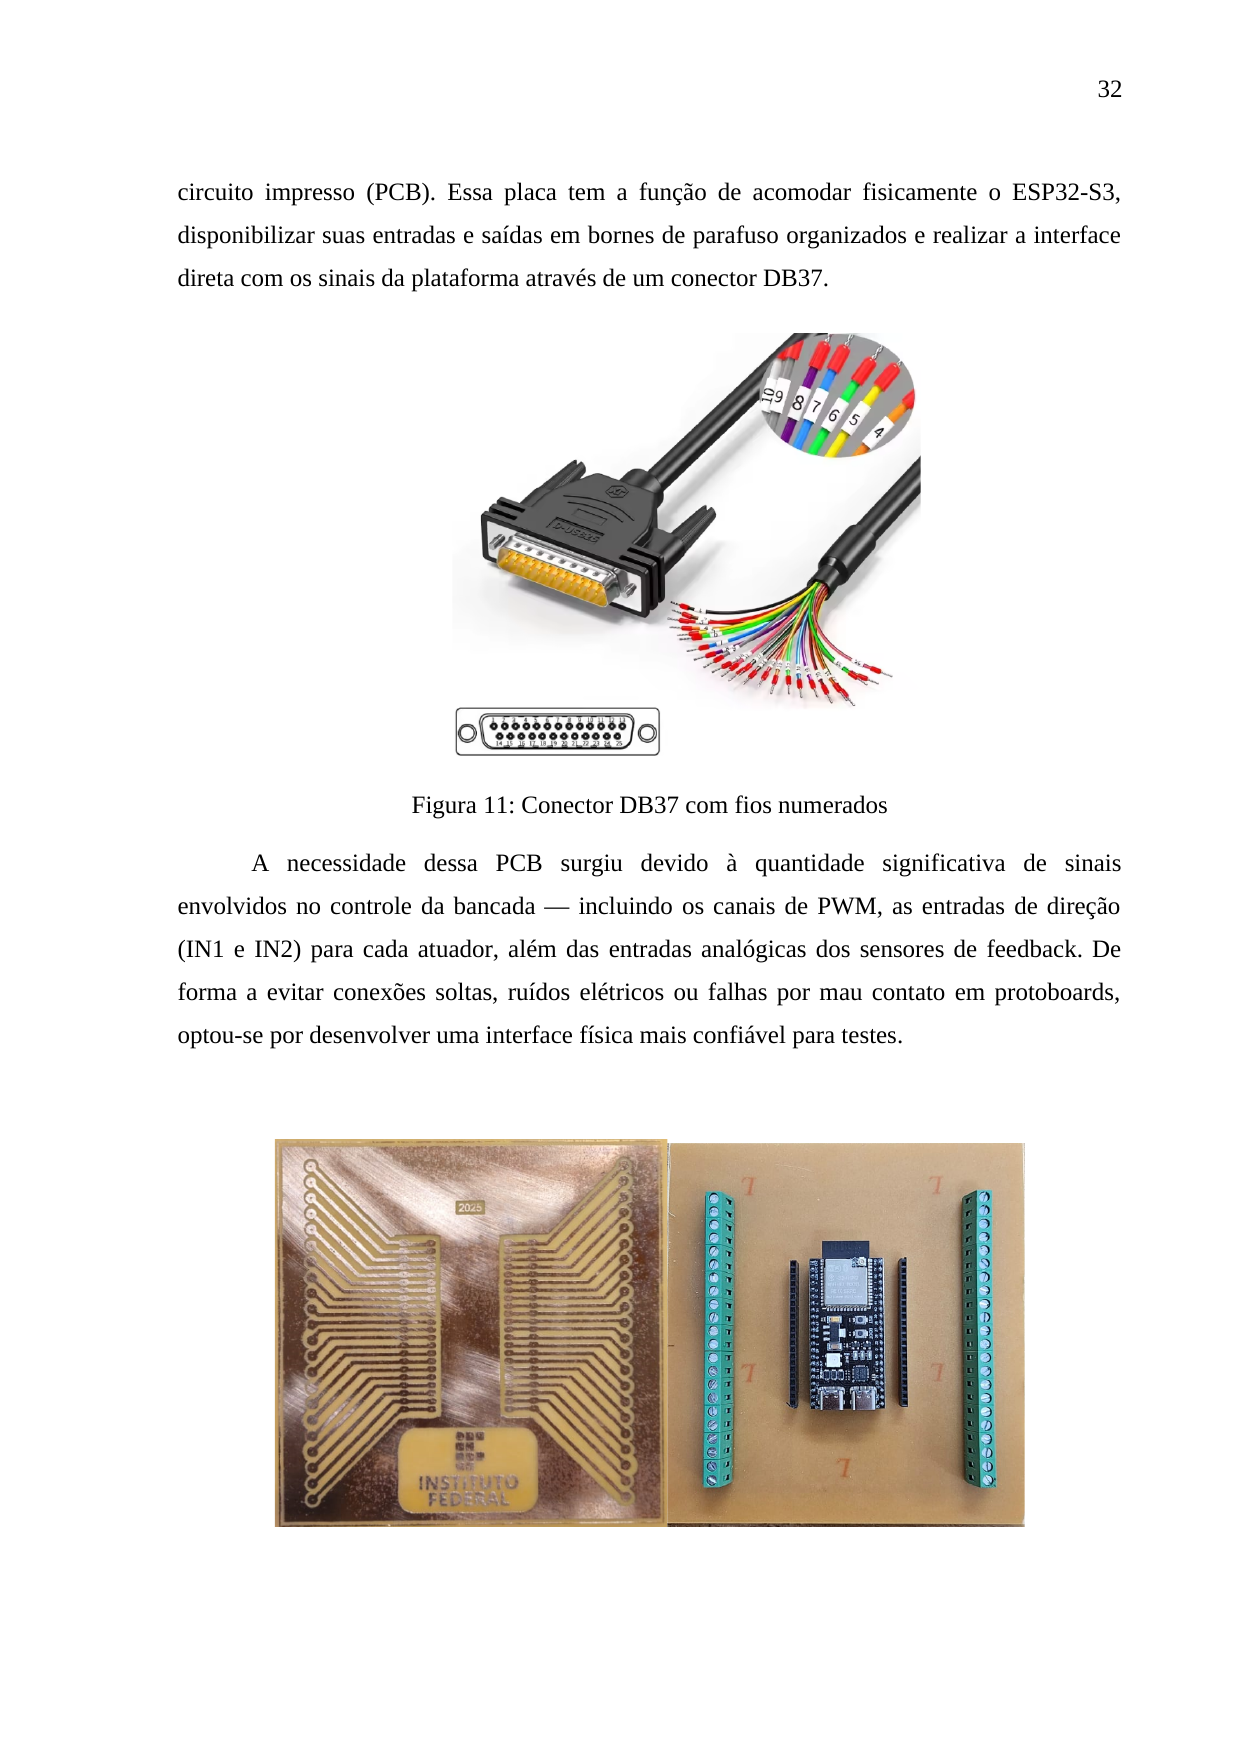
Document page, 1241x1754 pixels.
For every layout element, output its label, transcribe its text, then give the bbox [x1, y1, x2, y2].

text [177, 177, 1122, 292]
text A necessidade dessa PCB surgiu devido à quantidade significativa de sinais envolvidos no controle da bancada — incluindo os canais de PWM, as entradas de direção (IN1 e IN2) para cada atuador, além das entradas analógicas dos sensores de feedback. De forma a evitar conexões soltas, ruídos elétricos ou falhas por mau contato em protoboards, optou-se por desenvolver uma interface física mais confiável para testes. [177, 848, 1122, 1049]
text Figura 11: Conector DB37 com fios numerados [177, 790, 1122, 819]
picture [274, 1139, 1025, 1527]
picture [452, 323, 921, 760]
